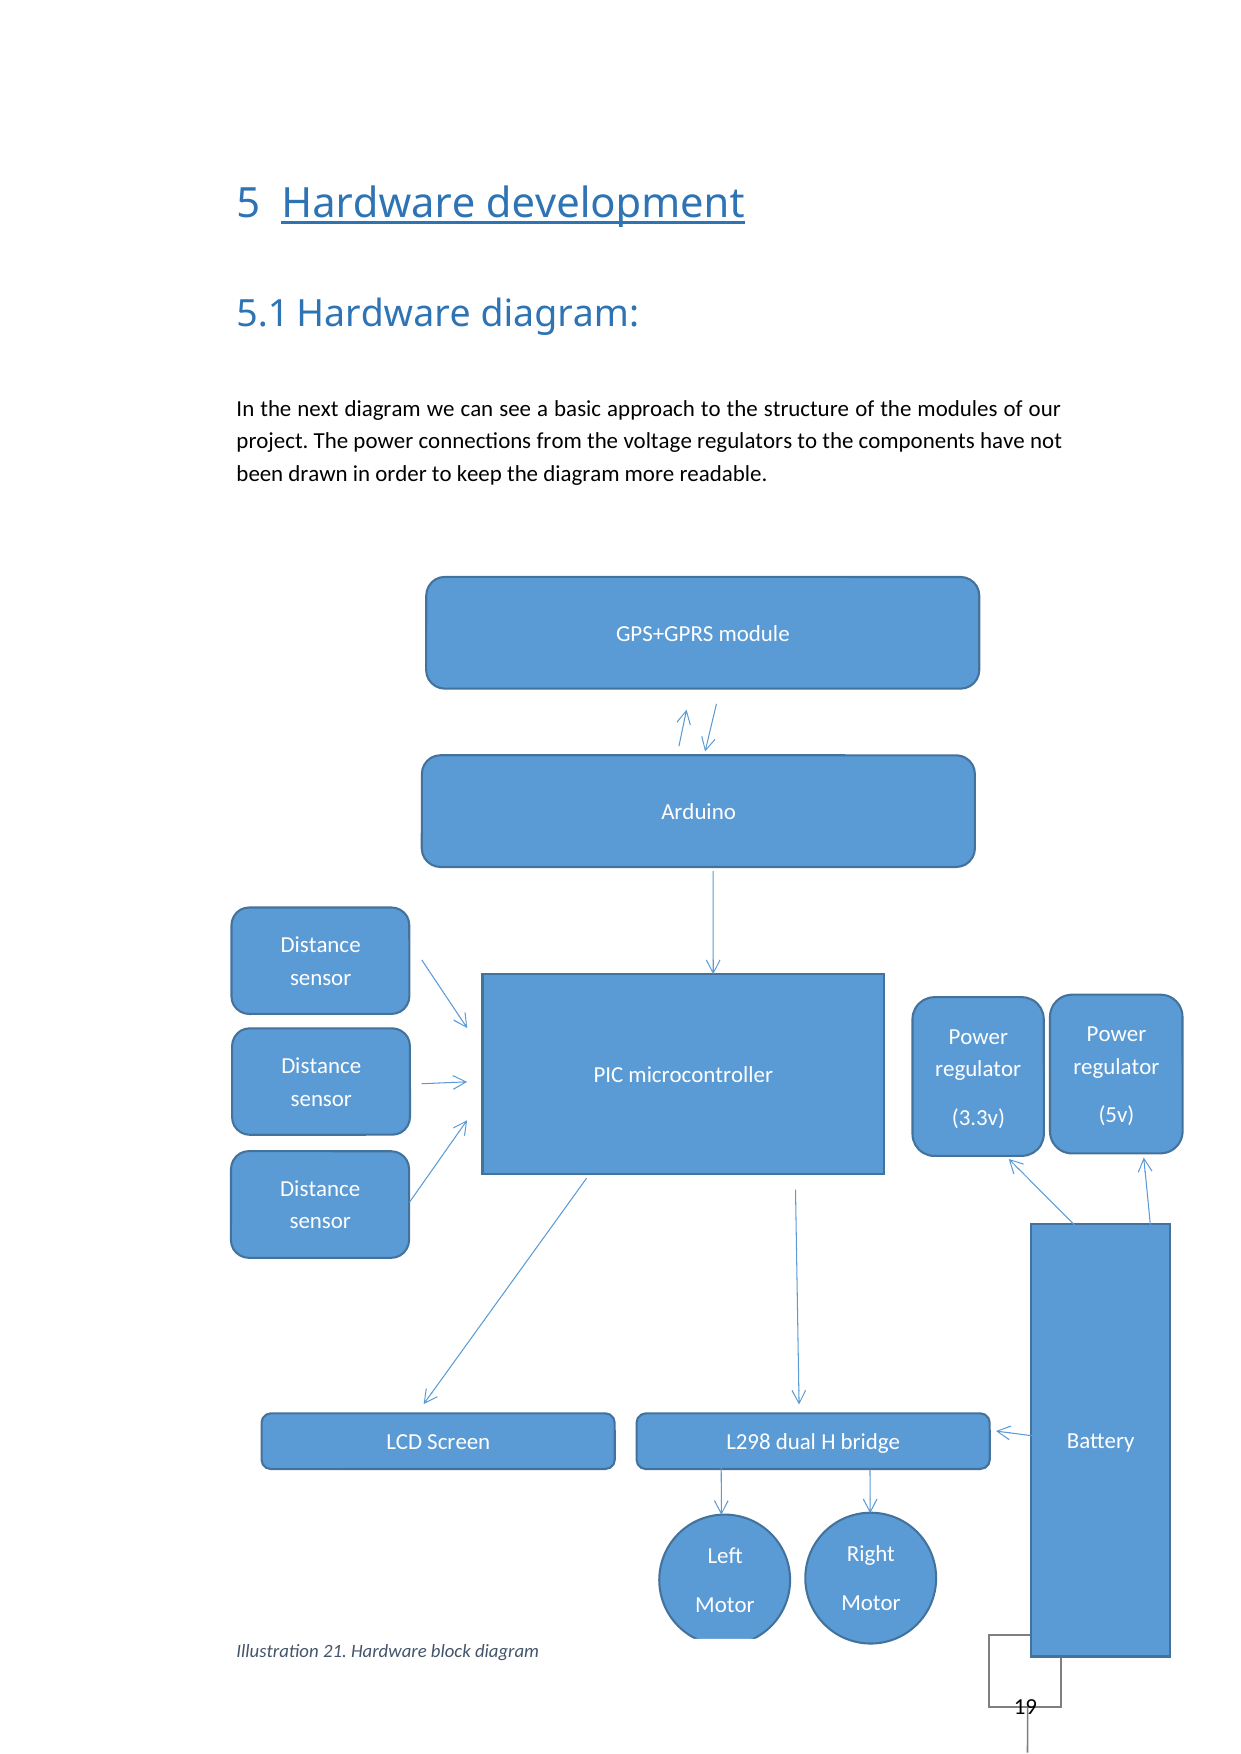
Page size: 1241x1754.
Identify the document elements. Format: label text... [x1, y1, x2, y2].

subtitle Hardware diagram: [236, 287, 1063, 338]
text In the next diagram we can see a basic approach to the structure of the modules of our project. The power connections from the voltage regulators to the components have not been drawn in order to keep the diagram more readable. [236, 394, 1063, 487]
subtitle Hardware development [236, 173, 1063, 229]
